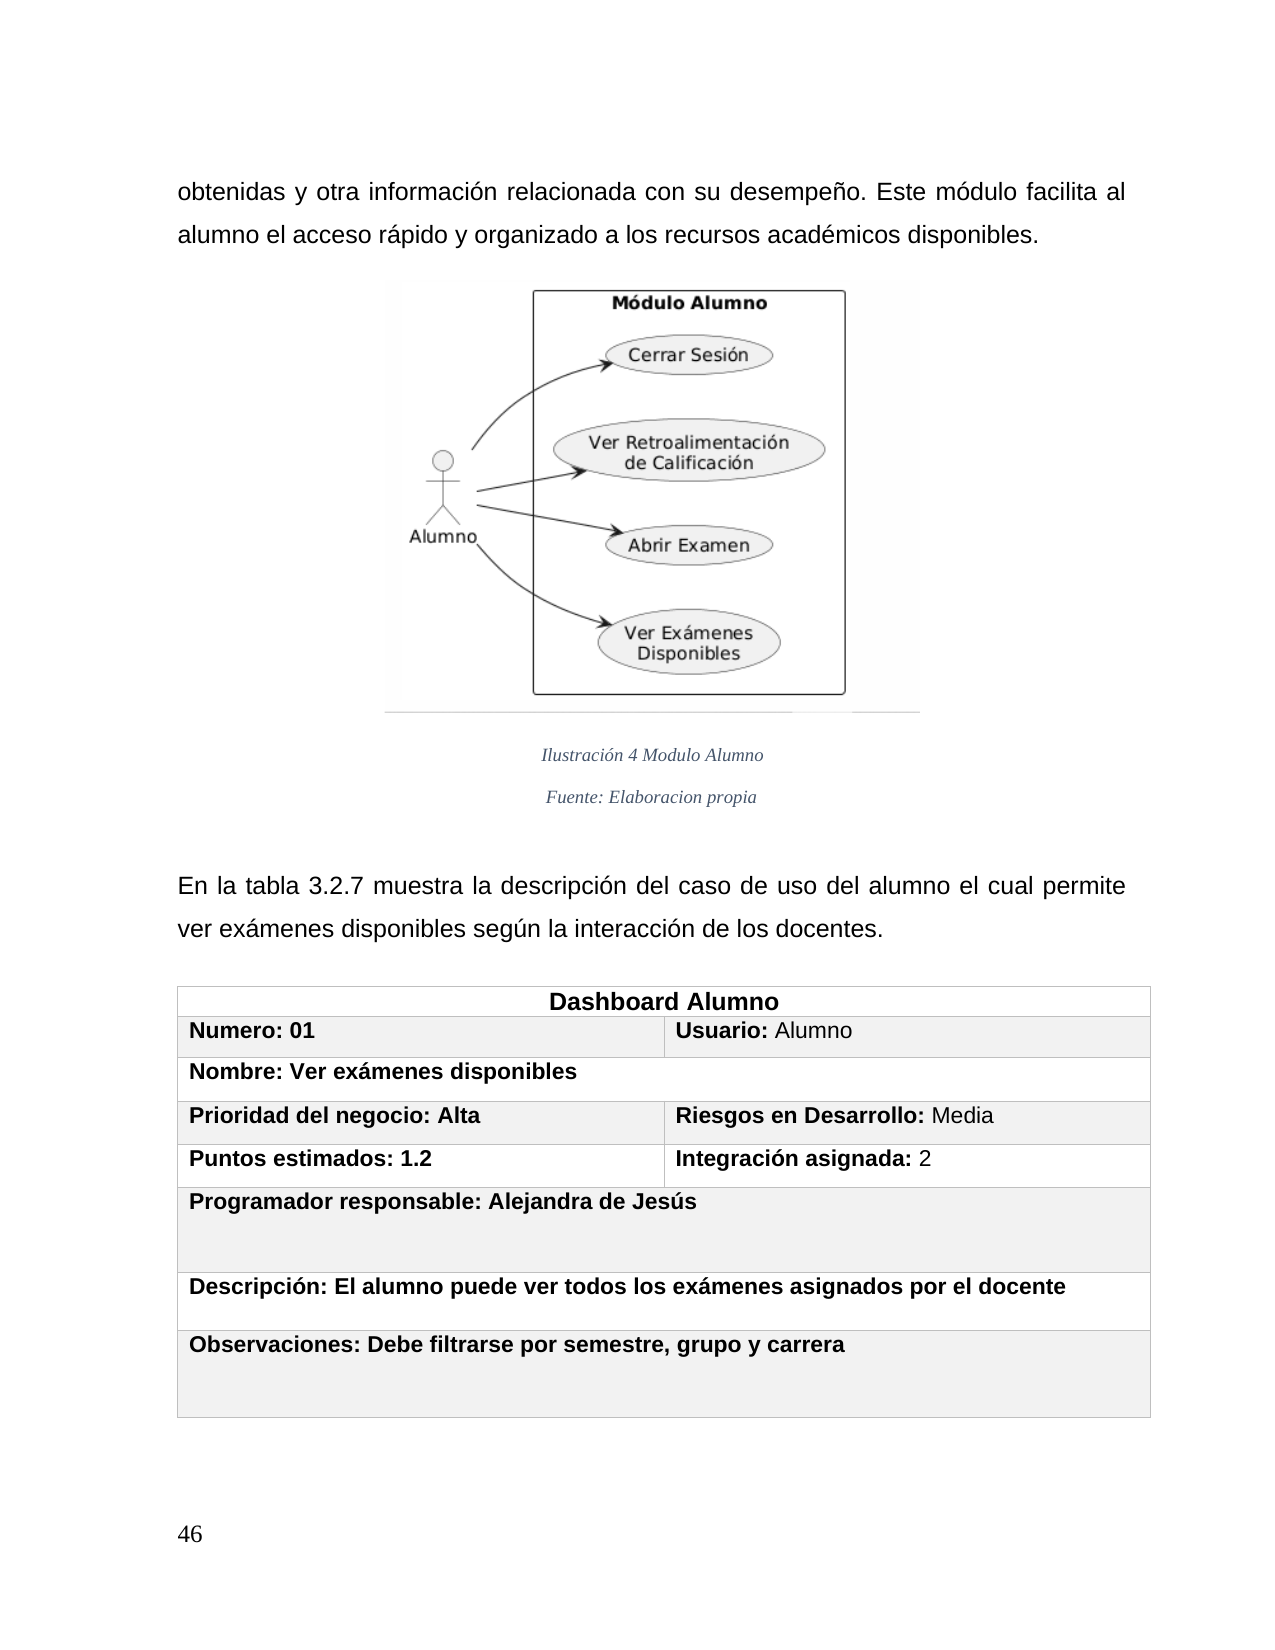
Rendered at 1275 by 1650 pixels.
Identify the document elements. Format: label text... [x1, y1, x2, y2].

table_header Dashboard Alumno [178, 987, 1150, 1016]
text Fuente: Elaboracion propia [177, 786, 1127, 808]
table_cell Integración asignada: 2 [665, 1145, 1150, 1187]
text En la tabla 3.2.7 muestra la descripción del caso de uso del alumno el cual permite ver exámenes disponibles según la interacción de los docentes. [177, 871, 1127, 943]
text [177, 177, 1127, 249]
table_cell Riesgos en Desarrollo: Media [665, 1102, 1150, 1144]
table_cell Observaciones: Debe filtrarse por semestre, grupo y carrera [178, 1331, 1150, 1417]
table_cell Programador responsable: Alejandra de Jesús [178, 1188, 1150, 1272]
table_cell Prioridad del negocio: Alta [178, 1102, 664, 1144]
table_cell Numero: 01 [178, 1017, 664, 1057]
table_cell Nombre: Ver exámenes disponibles [178, 1058, 1150, 1101]
table_cell Usuario: Alumno [665, 1017, 1150, 1057]
text Ilustración 4 Modulo Alumno [177, 744, 1127, 765]
picture [384, 280, 920, 713]
table_cell Puntos estimados: 1.2 [178, 1145, 664, 1187]
table_cell Descripción: El alumno puede ver todos los exámenes asignados por el docente [178, 1273, 1150, 1330]
